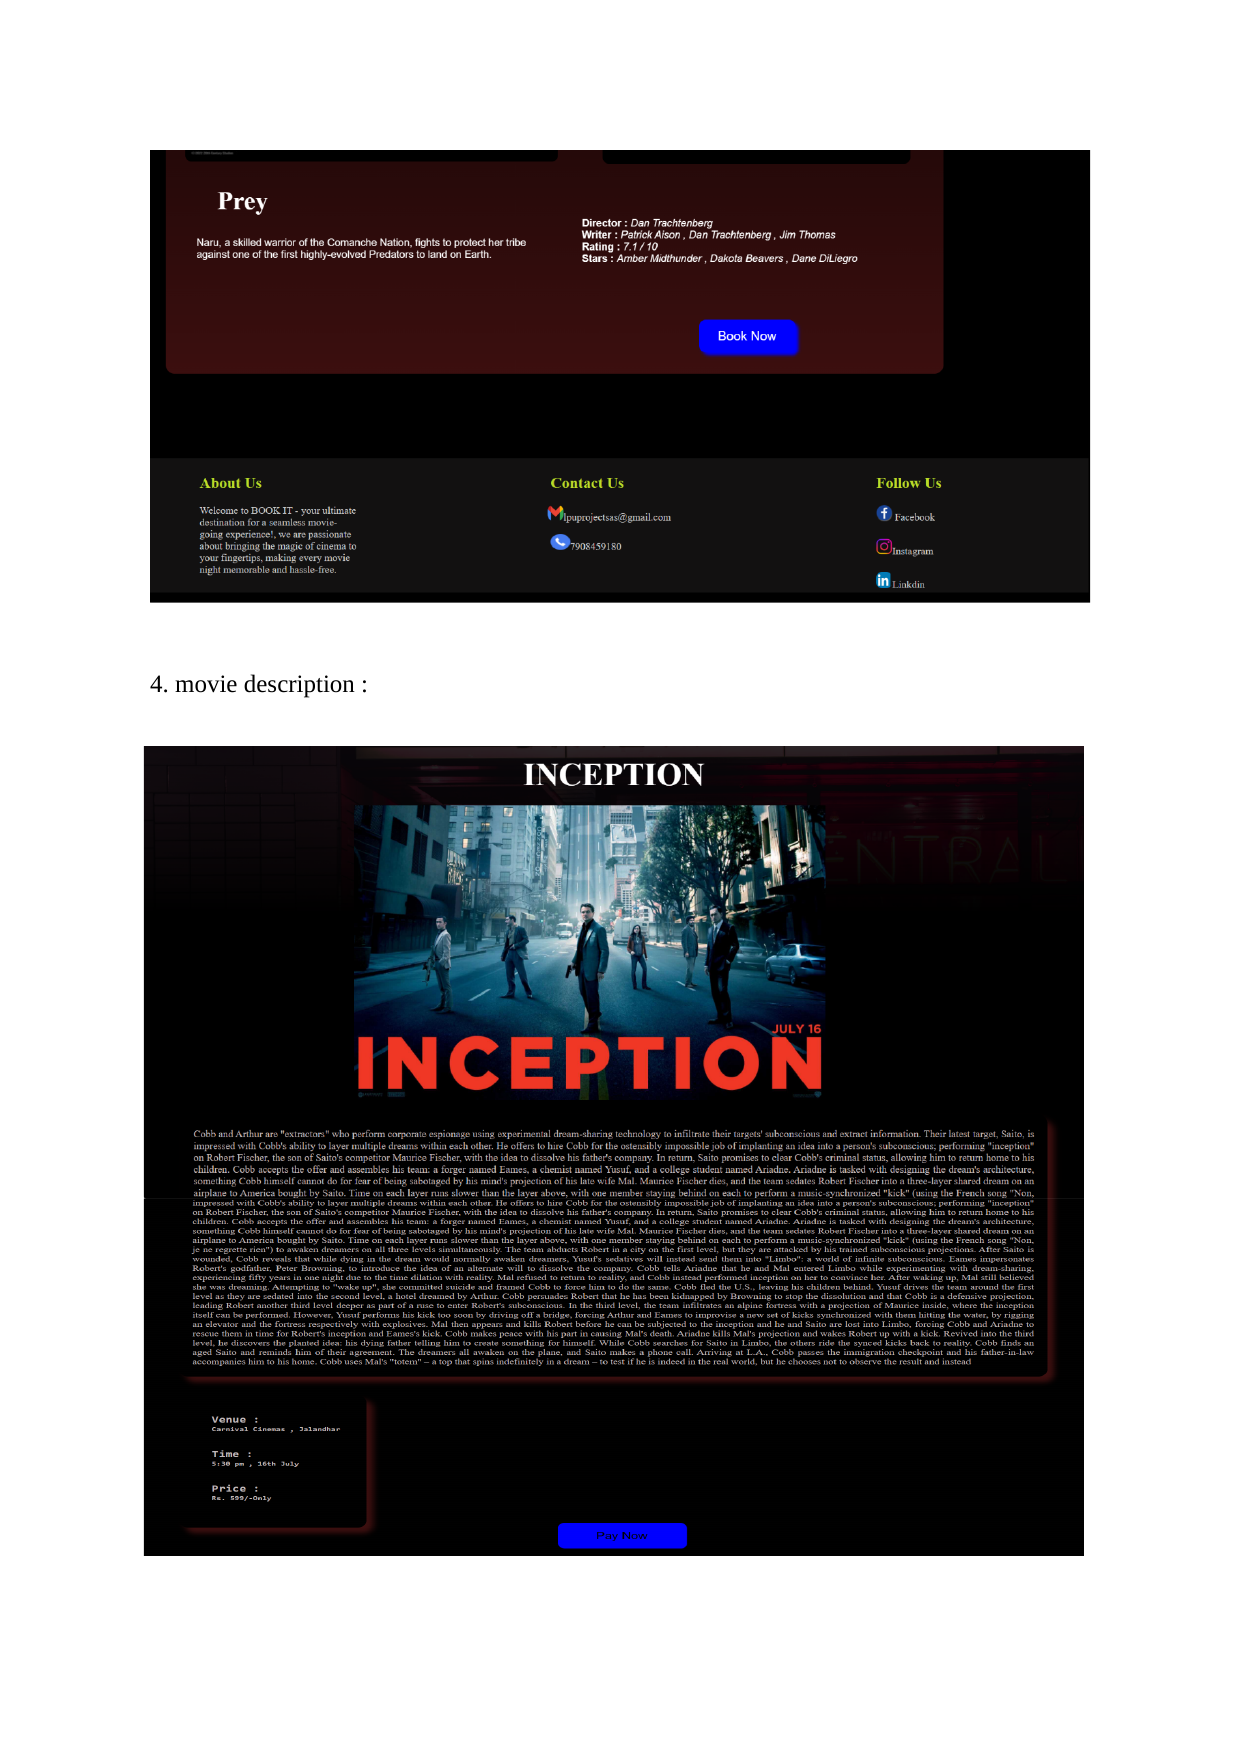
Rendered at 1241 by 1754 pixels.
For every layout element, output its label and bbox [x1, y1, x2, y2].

picture [150, 150, 1091, 603]
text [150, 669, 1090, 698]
picture [143, 746, 1084, 1556]
